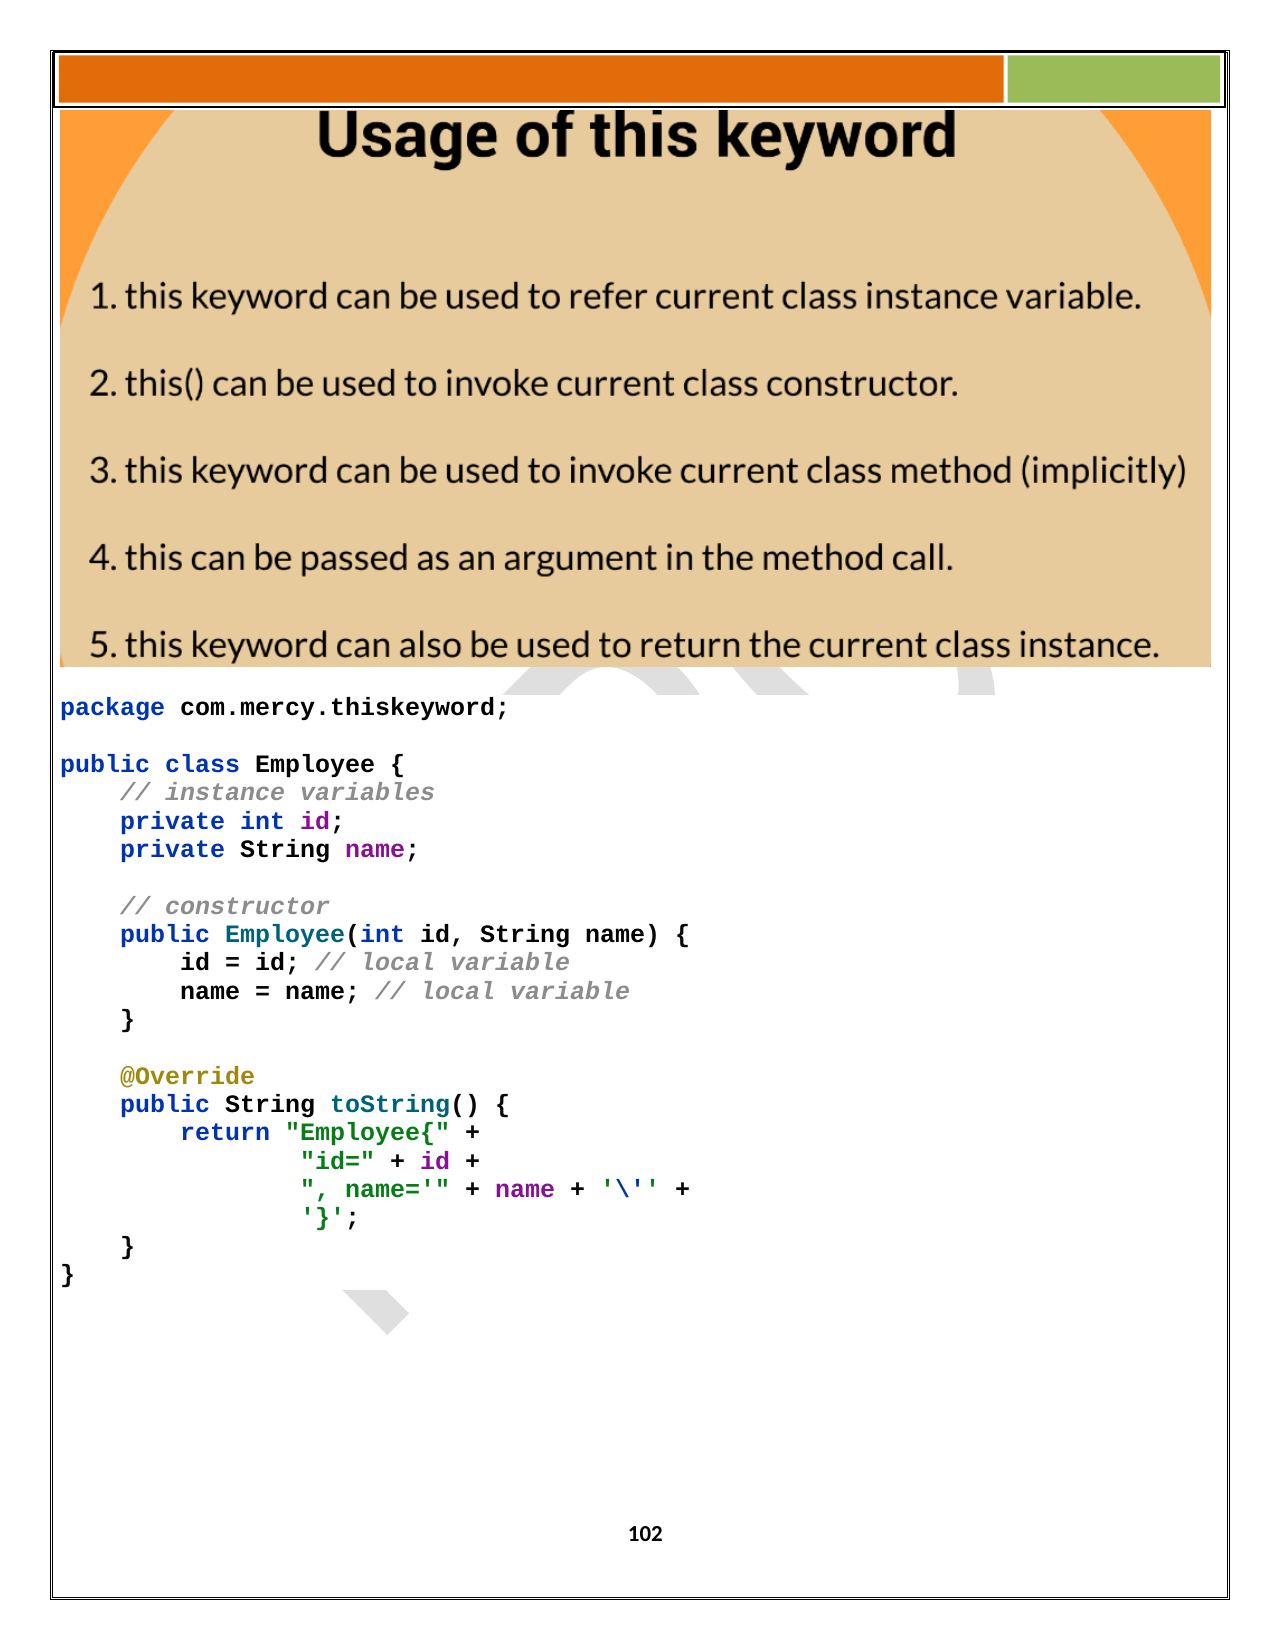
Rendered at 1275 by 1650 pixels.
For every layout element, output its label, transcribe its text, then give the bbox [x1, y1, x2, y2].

text package com.mercy.thiskeyword; public class Employee { // instance variables private int id; private String name; // constructor public Employee(int id, String name) { id = id; // local variable name = name; // local variable } @Override public String toString() { return "Employee{" + "id=" + id + ", name='" + name + '\'' + '}'; } } [60, 695, 1227, 1290]
picture [60, 110, 1212, 667]
